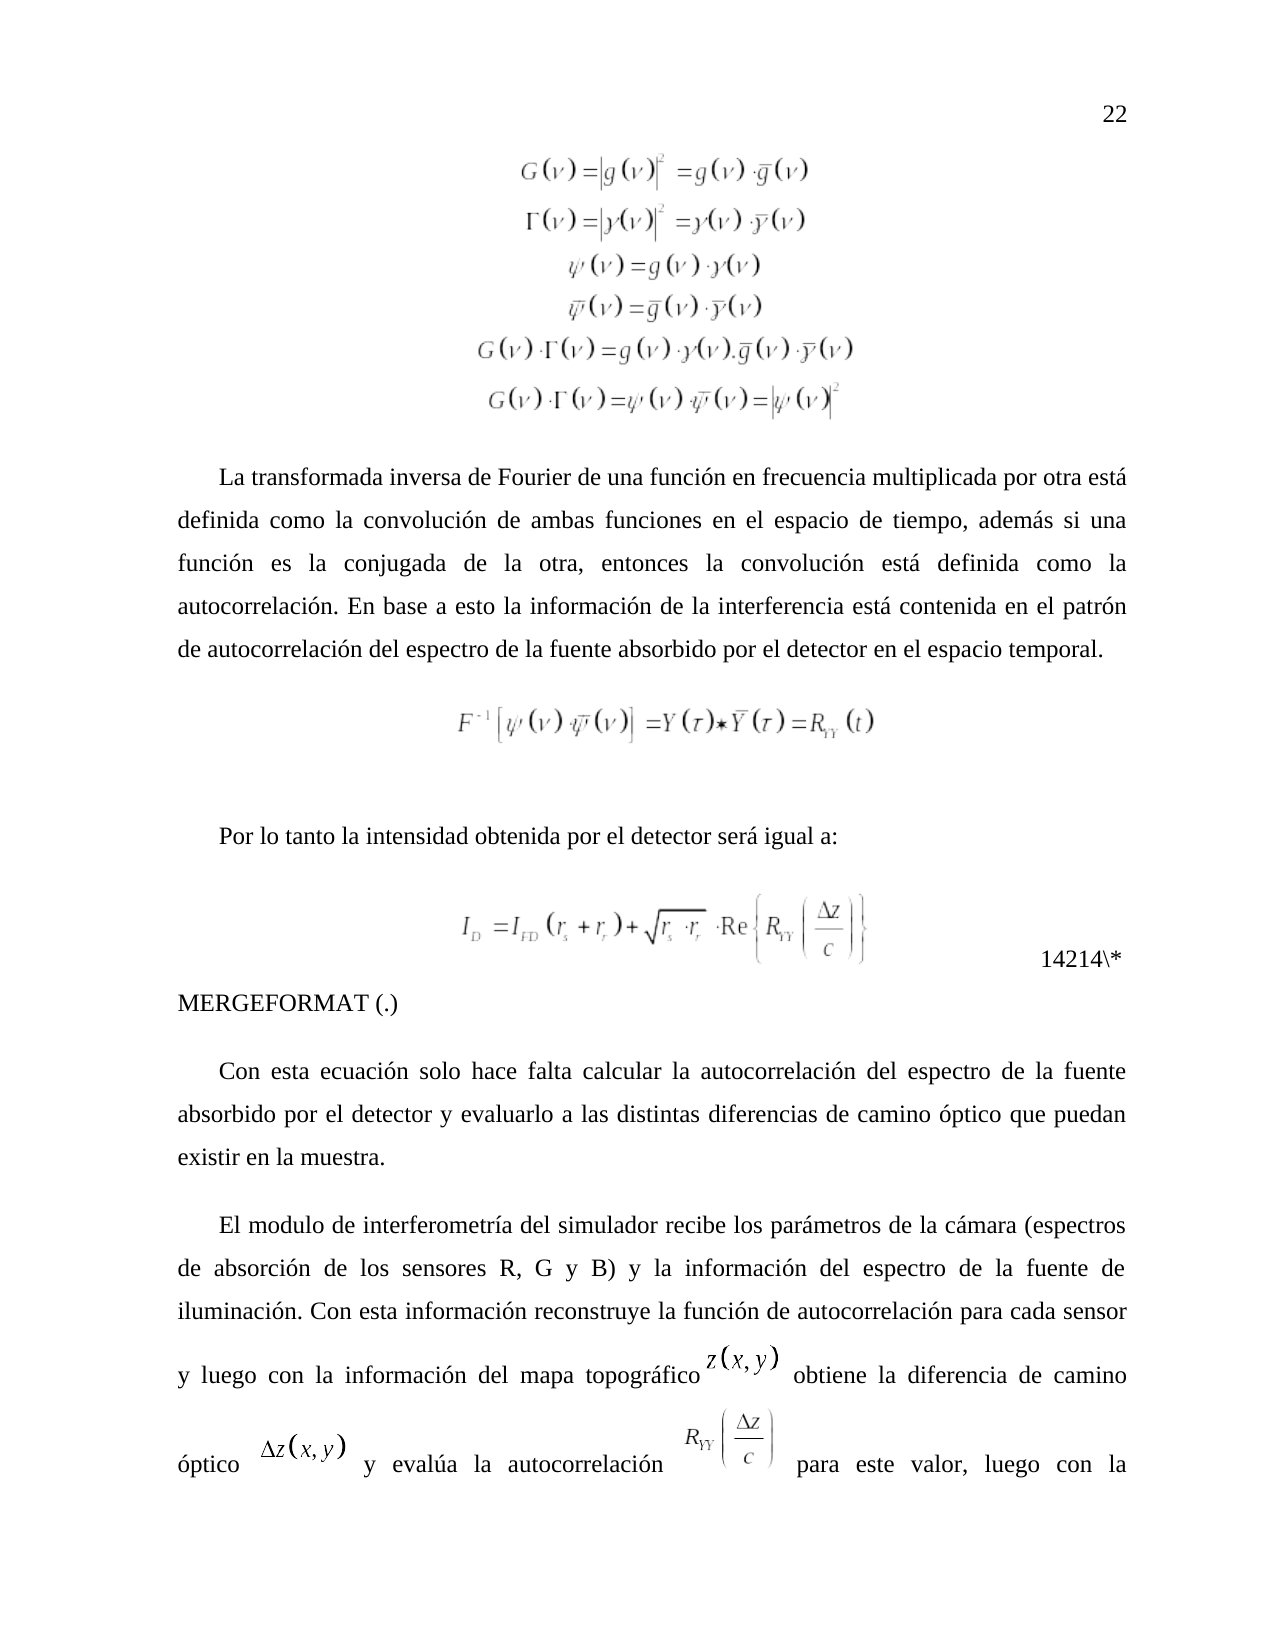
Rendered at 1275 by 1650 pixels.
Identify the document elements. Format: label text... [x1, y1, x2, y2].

text Con esta ecuación solo hace falta calcular la autocorrelación del espectro de la fuente absorbido por el detector y evaluarlo a las distintas diferencias de camino óptico que puedan existir en la muestra. [177, 1056, 1127, 1171]
text La transformada inversa de Fourier de una función en frecuencia multiplicada por otra está definida como la convolución de ambas funciones en el espacio de tiempo, además si una función es la conjugada de la otra, entonces la convolución está definida como la autocorrelación. En base a esto la información de la interferencia está contenida en el patrón de autocorrelación del espectro de la fuente absorbido por el detector en el espacio temporal. [177, 462, 1127, 663]
text Por lo tanto la intensidad obtenida por el detector será igual a: [177, 821, 1127, 850]
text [177, 1210, 1127, 1478]
